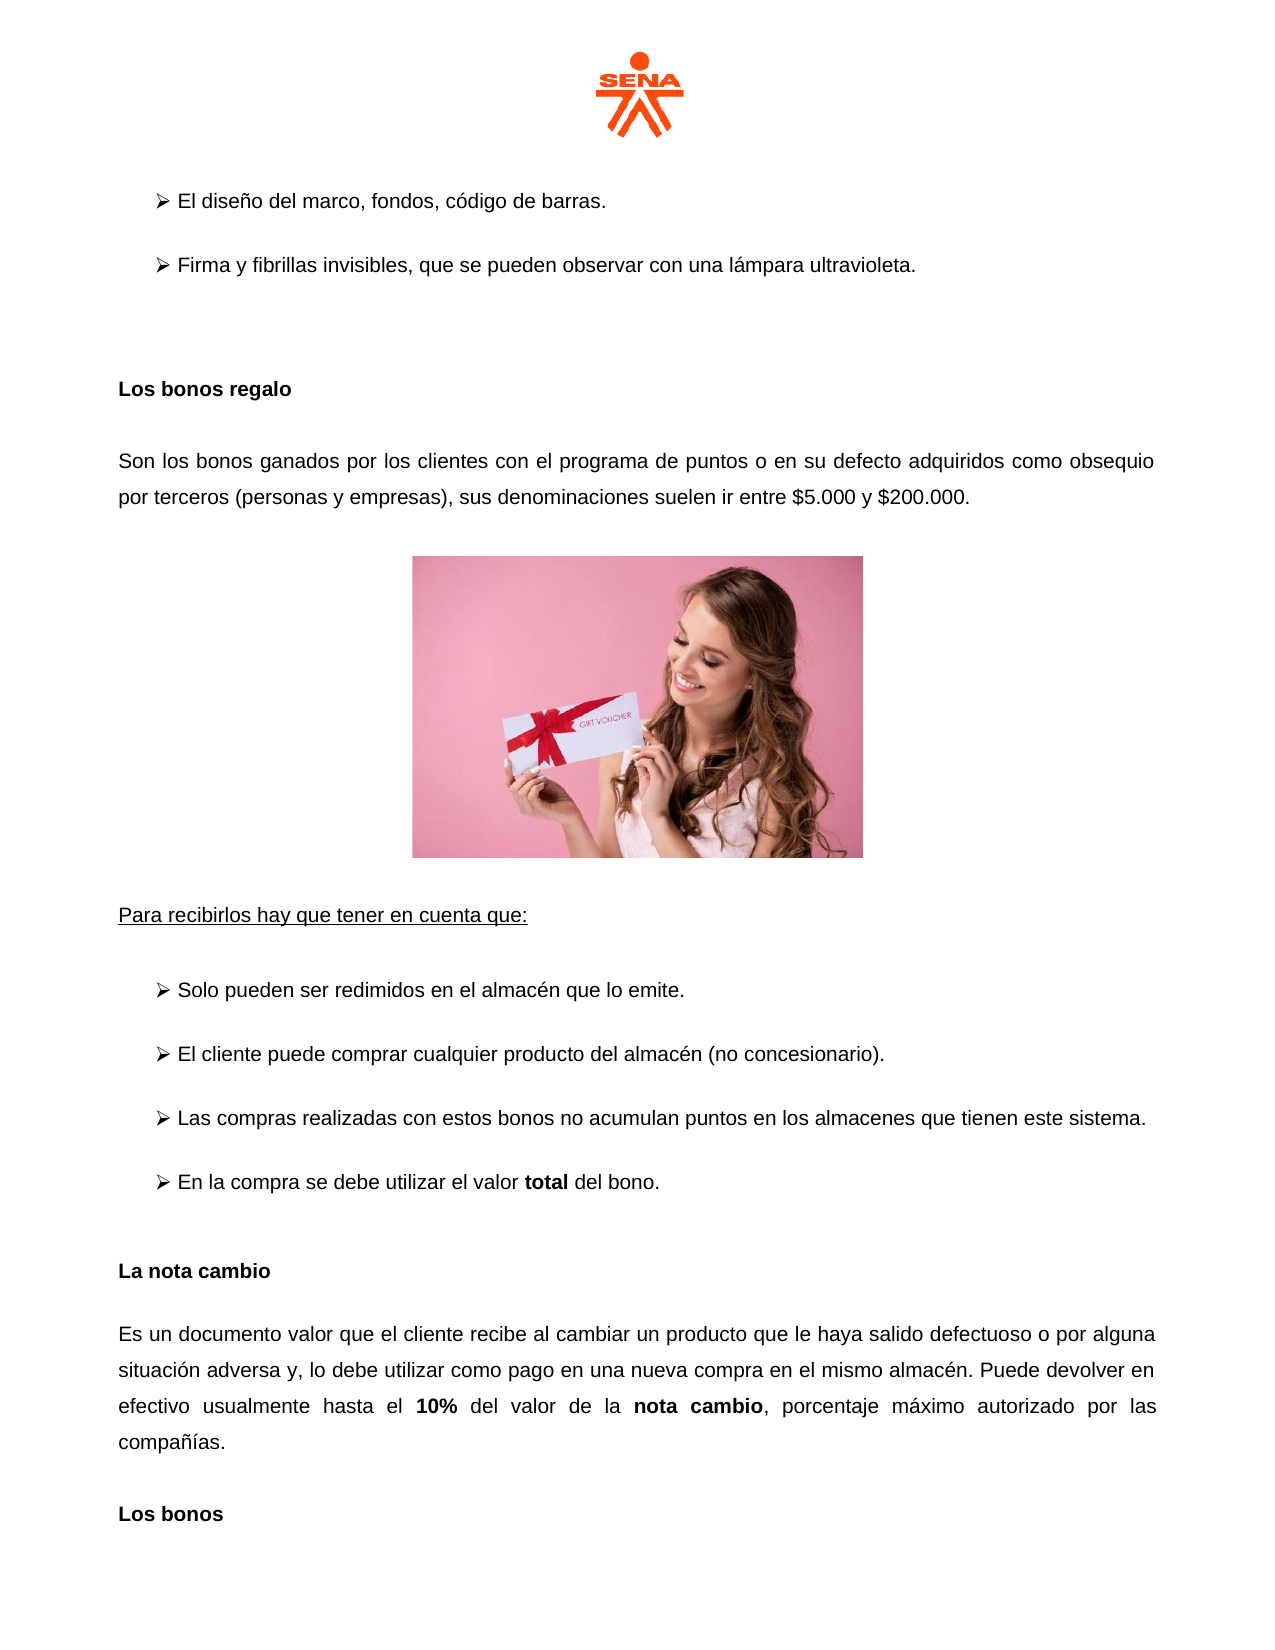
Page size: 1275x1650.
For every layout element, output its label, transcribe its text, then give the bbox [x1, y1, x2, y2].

text Los bonos regalo [118, 377, 1157, 401]
text Es un documento valor que el cliente recibe al cambiar un producto que le haya salido defectuoso o por alguna situación adversa y, lo debe utilizar como pago en una nueva compra en el mismo almacén. Puede devolver en efectivo usualmente hasta el 10% del valor de la nota cambio, porcentaje máximo autorizado por las compañías. [118, 1322, 1157, 1454]
list Solo pueden ser redimidos en el almacén que lo emite. [156, 966, 1157, 1009]
text Para recibirlos hay que tener en cuenta que: [118, 903, 1157, 927]
list El cliente puede comprar cualquier producto del almacén (no concesionario). [156, 1030, 1157, 1073]
text Los bonos [118, 1502, 1157, 1526]
list Firma y fibrillas invisibles, que se pueden observar con una lámpara ultravioleta. [155, 241, 1157, 284]
list En la compra se debe utilizar el valor total del bono. [156, 1158, 1157, 1201]
text Son los bonos ganados por los clientes con el programa de puntos o en su defecto adquiridos como obsequio por terceros (personas y empresas), sus denominaciones suelen ir entre $5.000 y $200.000. [118, 449, 1157, 509]
list El diseño del marco, fondos, código de barras. [155, 177, 1157, 220]
list Las compras realizadas con estos bonos no acumulan puntos en los almacenes que tienen este sistema. [156, 1094, 1157, 1137]
text La nota cambio [118, 1258, 1157, 1282]
picture [585, 48, 690, 142]
picture [412, 556, 863, 858]
